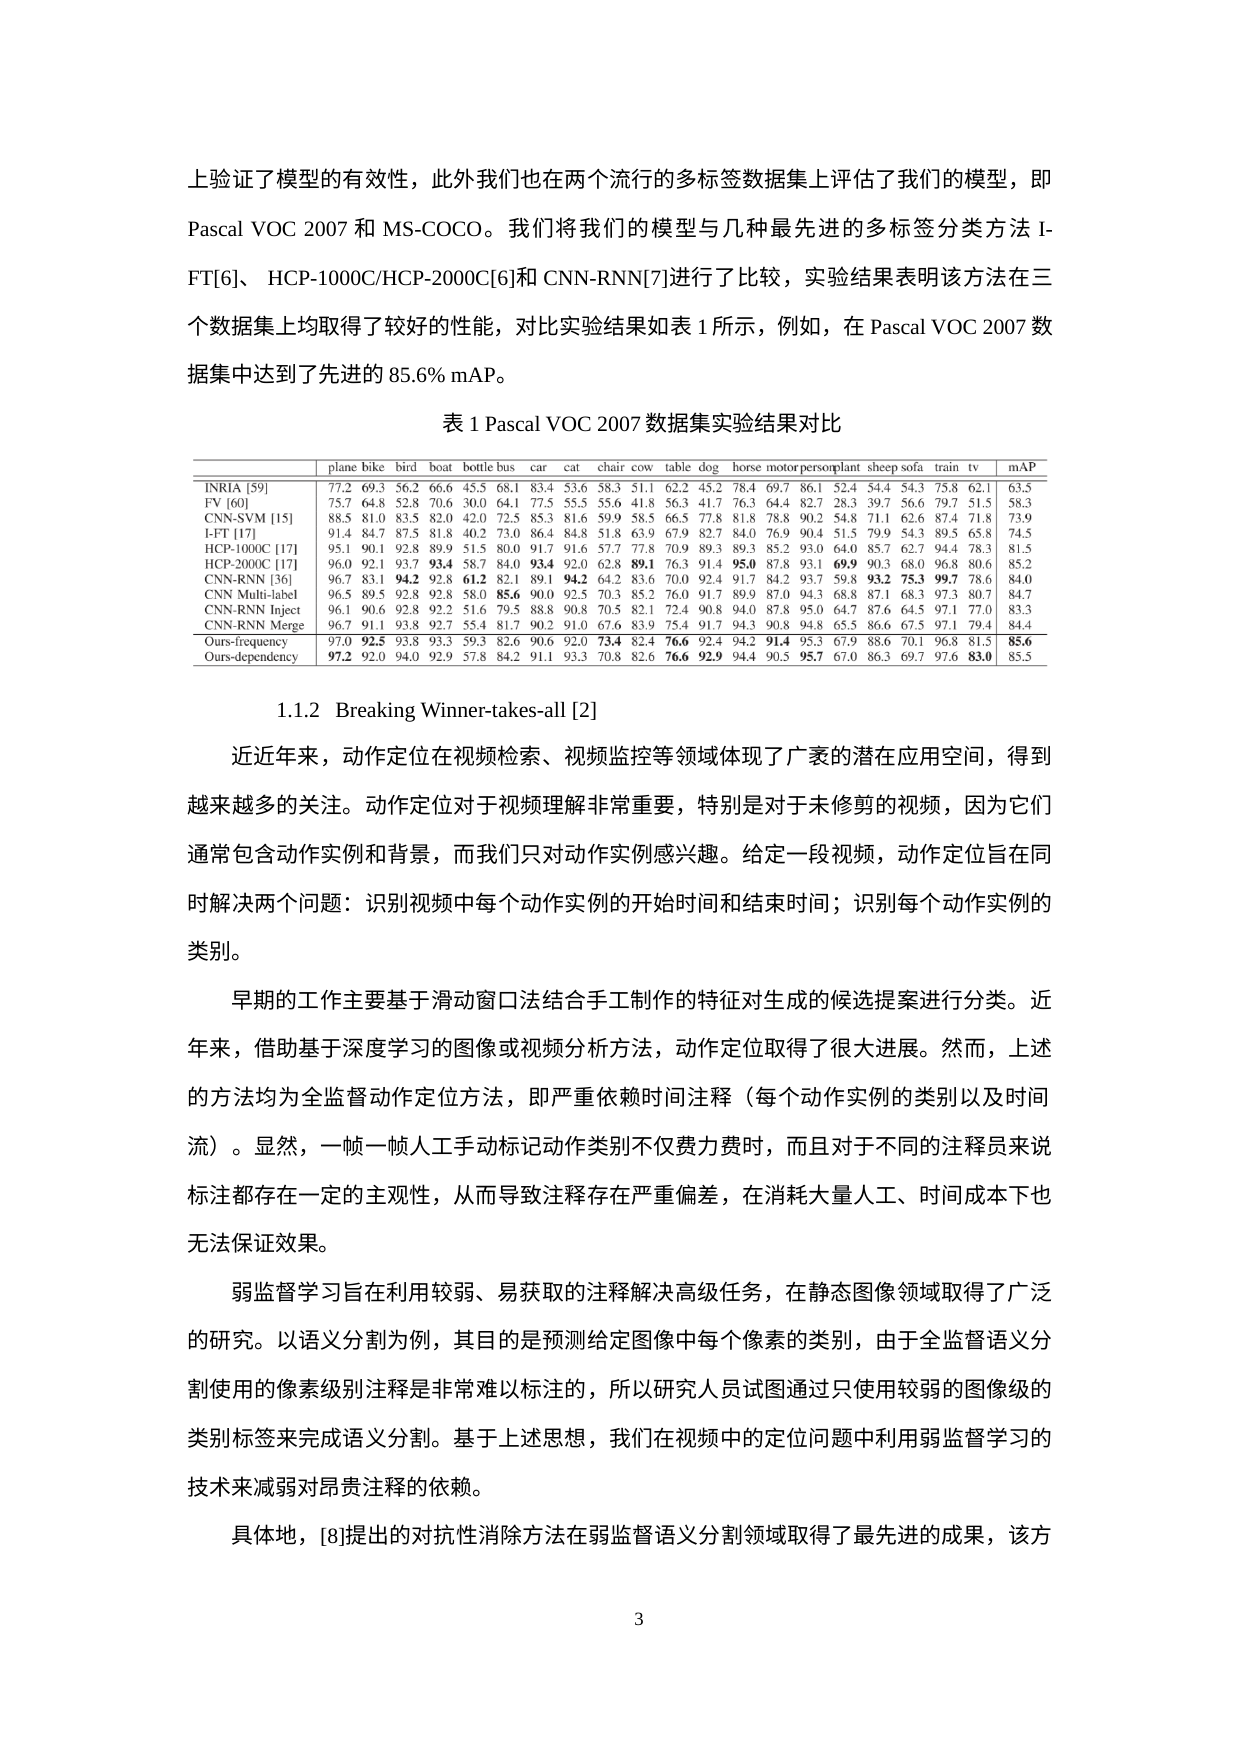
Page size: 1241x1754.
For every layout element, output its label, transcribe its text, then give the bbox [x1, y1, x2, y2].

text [187, 162, 1053, 389]
text 早期的工作主要基于滑动窗口法结合手工制作的特征对生成的候选提案进行分类。近年来，借助基于深度学习的图像或视频分析方法，动作定位取得了很大进展。然而，上述的方法均为全监督动作定位方法，即严重依赖时间注释（每个动作实例的类别以及时间流）。显然，一帧一帧人工手动标记动作类别不仅费力费时，而且对于不同的注释员来说标注都存在一定的主观性，从而导致注释存在严重偏差，在消耗大量人工、时间成本下也无法保证效果。 [187, 982, 1053, 1258]
text 弱监督学习旨在利用较弱、易获取的注释解决高级任务，在静态图像领域取得了广泛的研究。以语义分割为例，其目的是预测给定图像中每个像素的类别，由于全监督语义分割使用的像素级别注释是非常难以标注的，所以研究人员试图通过只使用较弱的图像级的类别标签来完成语义分割。基于上述思想，我们在视频中的定位问题中利用弱监督学习的技术来减弱对昂贵注释的依赖。 [187, 1274, 1053, 1502]
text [187, 1518, 1053, 1550]
subtitle Breaking Winner-takes-all [2] [276, 694, 1053, 726]
text 近近年来，动作定位在视频检索、视频监控等领域体现了广袤的潜在应用空间，得到越来越多的关注。动作定位对于视频理解非常重要，特别是对于未修剪的视频，因为它们通常包含动作实例和背景，而我们只对动作实例感兴趣。给定一段视频，动作定位旨在同时解决两个问题：识别视频中每个动作实例的开始时间和结束时间；识别每个动作实例的类别。 [187, 739, 1053, 966]
picture [187, 453, 1053, 670]
text 表 1 Pascal VOC 2007数据集实验结果对比 [187, 405, 1053, 438]
